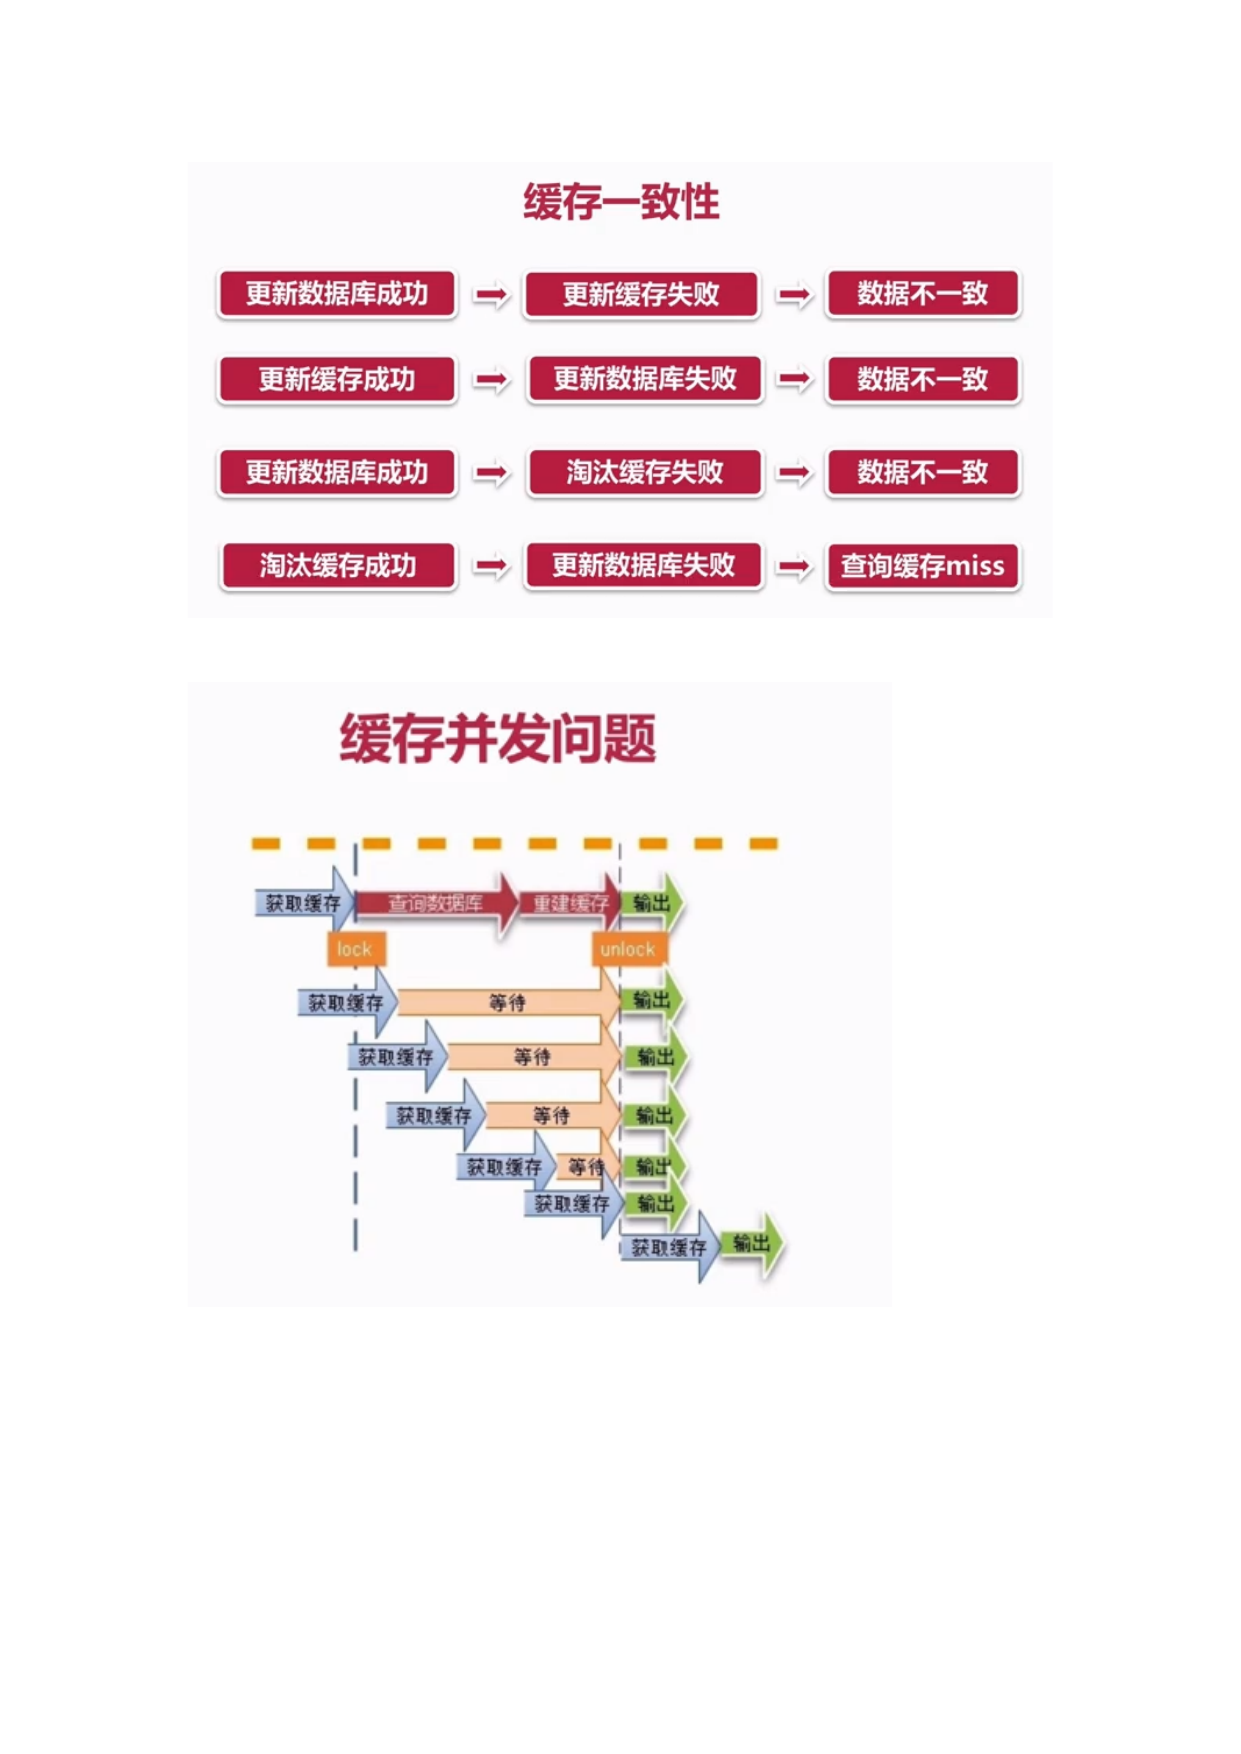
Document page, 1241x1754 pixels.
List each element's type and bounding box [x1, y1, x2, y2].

picture [187, 162, 1053, 618]
picture [187, 682, 893, 1307]
